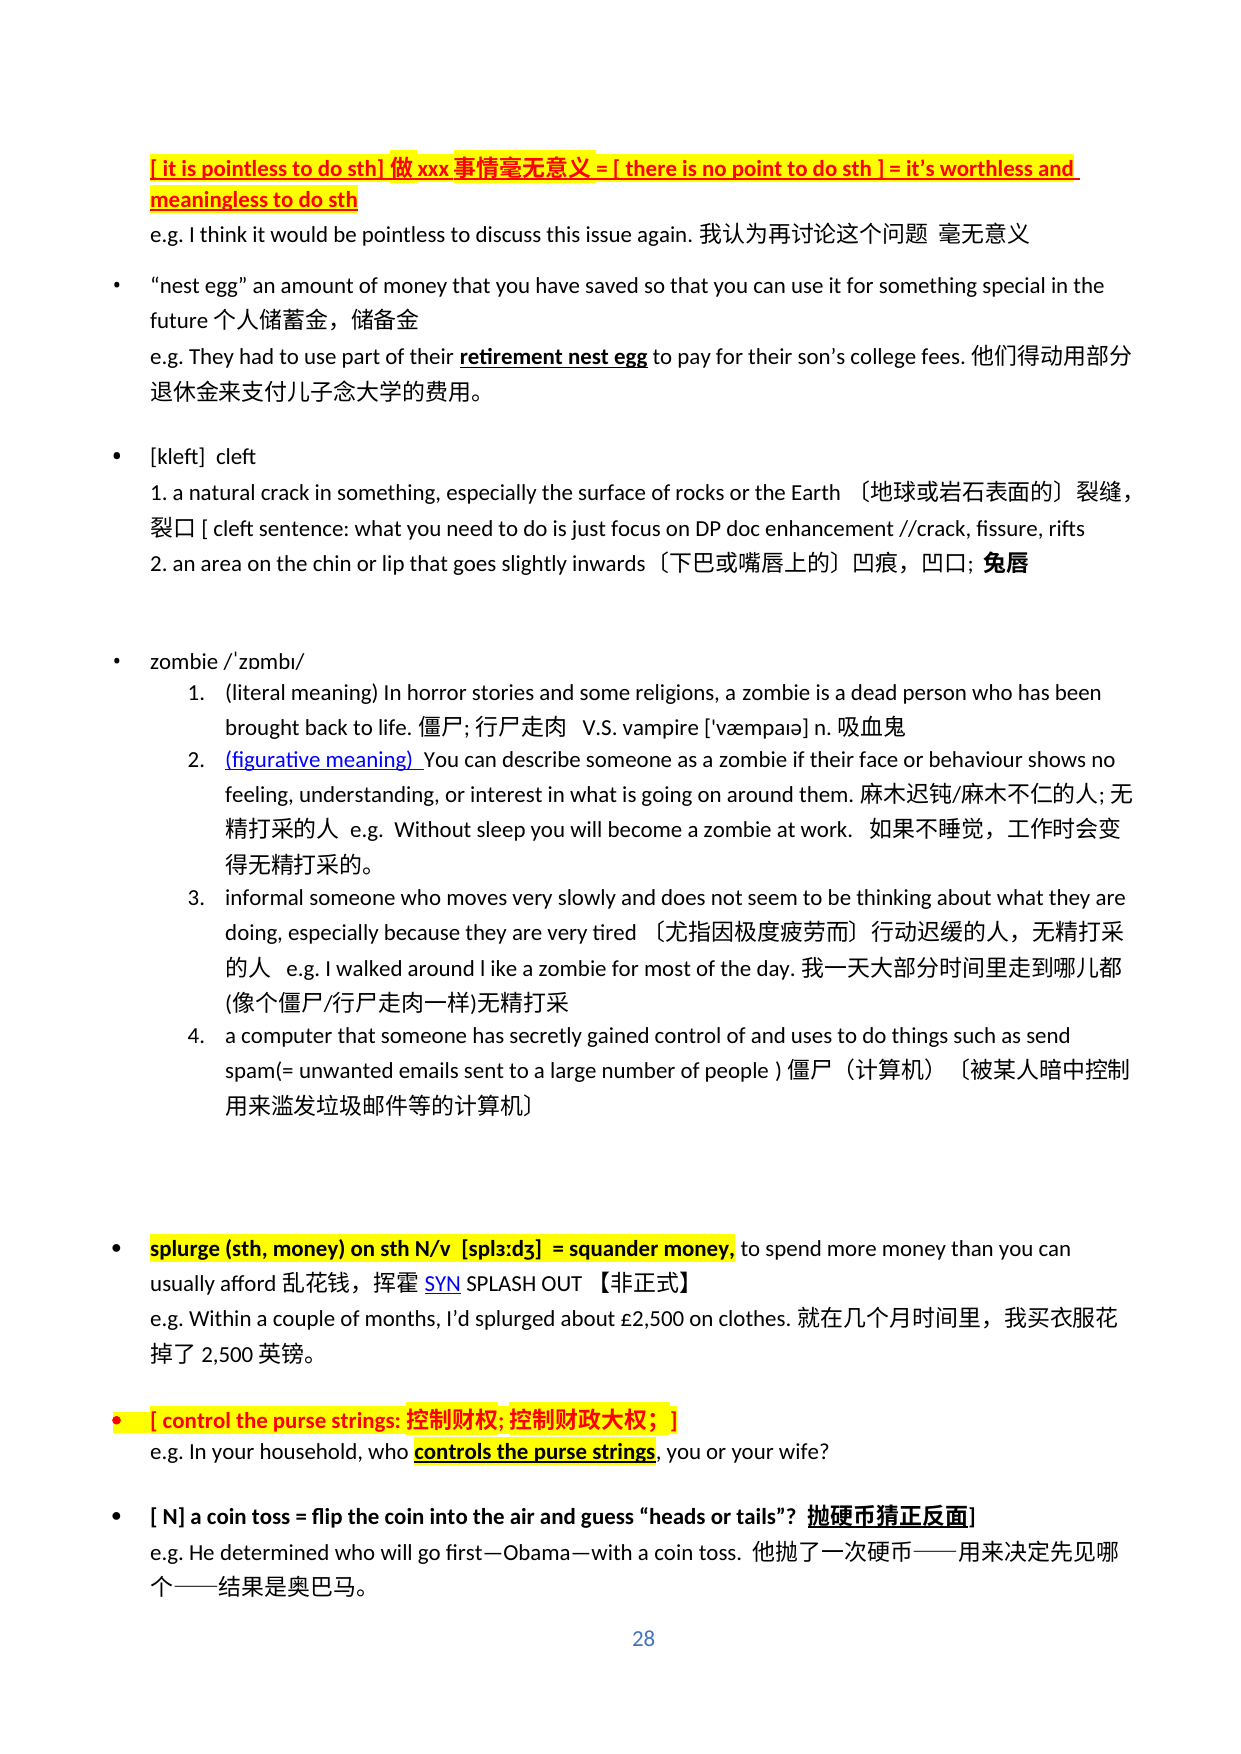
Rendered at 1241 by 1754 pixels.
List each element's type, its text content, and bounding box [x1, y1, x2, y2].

text [ it is pointless to do sth] 做xxx事情毫无意义 = [ there is no point to do sth ] = it’s worthless and meaningless to do sth e.g. I think it would be pointless to discuss this issue again. 我认为再讨论这个问题 毫无意义 [150, 227, 1137, 326]
list “nest egg” an amount of money that you have saved so that you can use it for something special in the future 个人储蓄金，储备金 e.g. They had to use part of their retirement nest egg to pay for their son’s college fees. 他们得动用部分退休金来支付儿子念大学的费用。 [112, 346, 1137, 514]
list zombie /ˈzɒmbɪ/ [112, 722, 1137, 753]
list (literal meaning) In horror stories and some religions, a zombie is a dead person who has been brought back to life. 僵尸; 行尸走肉 V.S. vampire ['væmpaɪə] n. 吸血鬼 [187, 755, 1137, 819]
list [ control the purse strings: 控制财权; 控制财政大权；] e.g. In your household, who controls the purse strings, you or your wife? [112, 1479, 1137, 1572]
list [kleft] cleft 1. a natural crack in something, especially the surface of rocks or the Earth 〔地球或岩石表面的〕裂缝，裂口 [ cleft sentence: what you need to do is just focus on DP doc enhancement //crack, fissure, rifts 2. an area on the chin or lip that goes slightly inwards〔下巴或嘴唇上的〕凹痕，凹口; 兔唇 [112, 517, 1137, 656]
list informal someone who moves very slowly and does not seem to be thinking about what they are doing, especially because they are very tired 〔尤指因极度疲劳而〕行动迟缓的人，无精打采的人 e.g. I walked around l ike a zombie for most of the day. 我一天大部分时间里走到哪儿都(像个僵尸/行尸走肉一样)无精打采 [187, 960, 1137, 1096]
list (figurative meaning) You can describe someone as a zombie if their face or behaviour shows no feeling, understanding, or interest in what is going on around them. 麻木迟钝/麻木不仁的人; 无精打采的人 e.g. Without sleep you will become a zombie at work. 如果不睡觉，工作时会变得无精打采的。 [187, 822, 1137, 957]
text e.g. In DP team, it’s pointless assigning tasks to Travis – he’ll never do it by himself or even will never to do. [150, 150, 1137, 208]
list a computer that someone has secretly gained control of and uses to do things such as send spam(= unwanted emails sent to a large number of people ) 僵尸（计算机）〔被某人暗中控制用来滥发垃圾邮件等的计算机〕 [187, 1098, 1137, 1198]
list splurge (sth, money) on sth N/v [splɜːdʒ] = squander money, to spend more money than you can usually afford 乱花钱，挥霍 SYN SPLASH OUT 【非正式】 e.g. Within a couple of months, I’d splurged about £2,500 on clothes. 就在几个月时间里，我买衣服花掉了 2,500 英镑。 [112, 1311, 1137, 1477]
